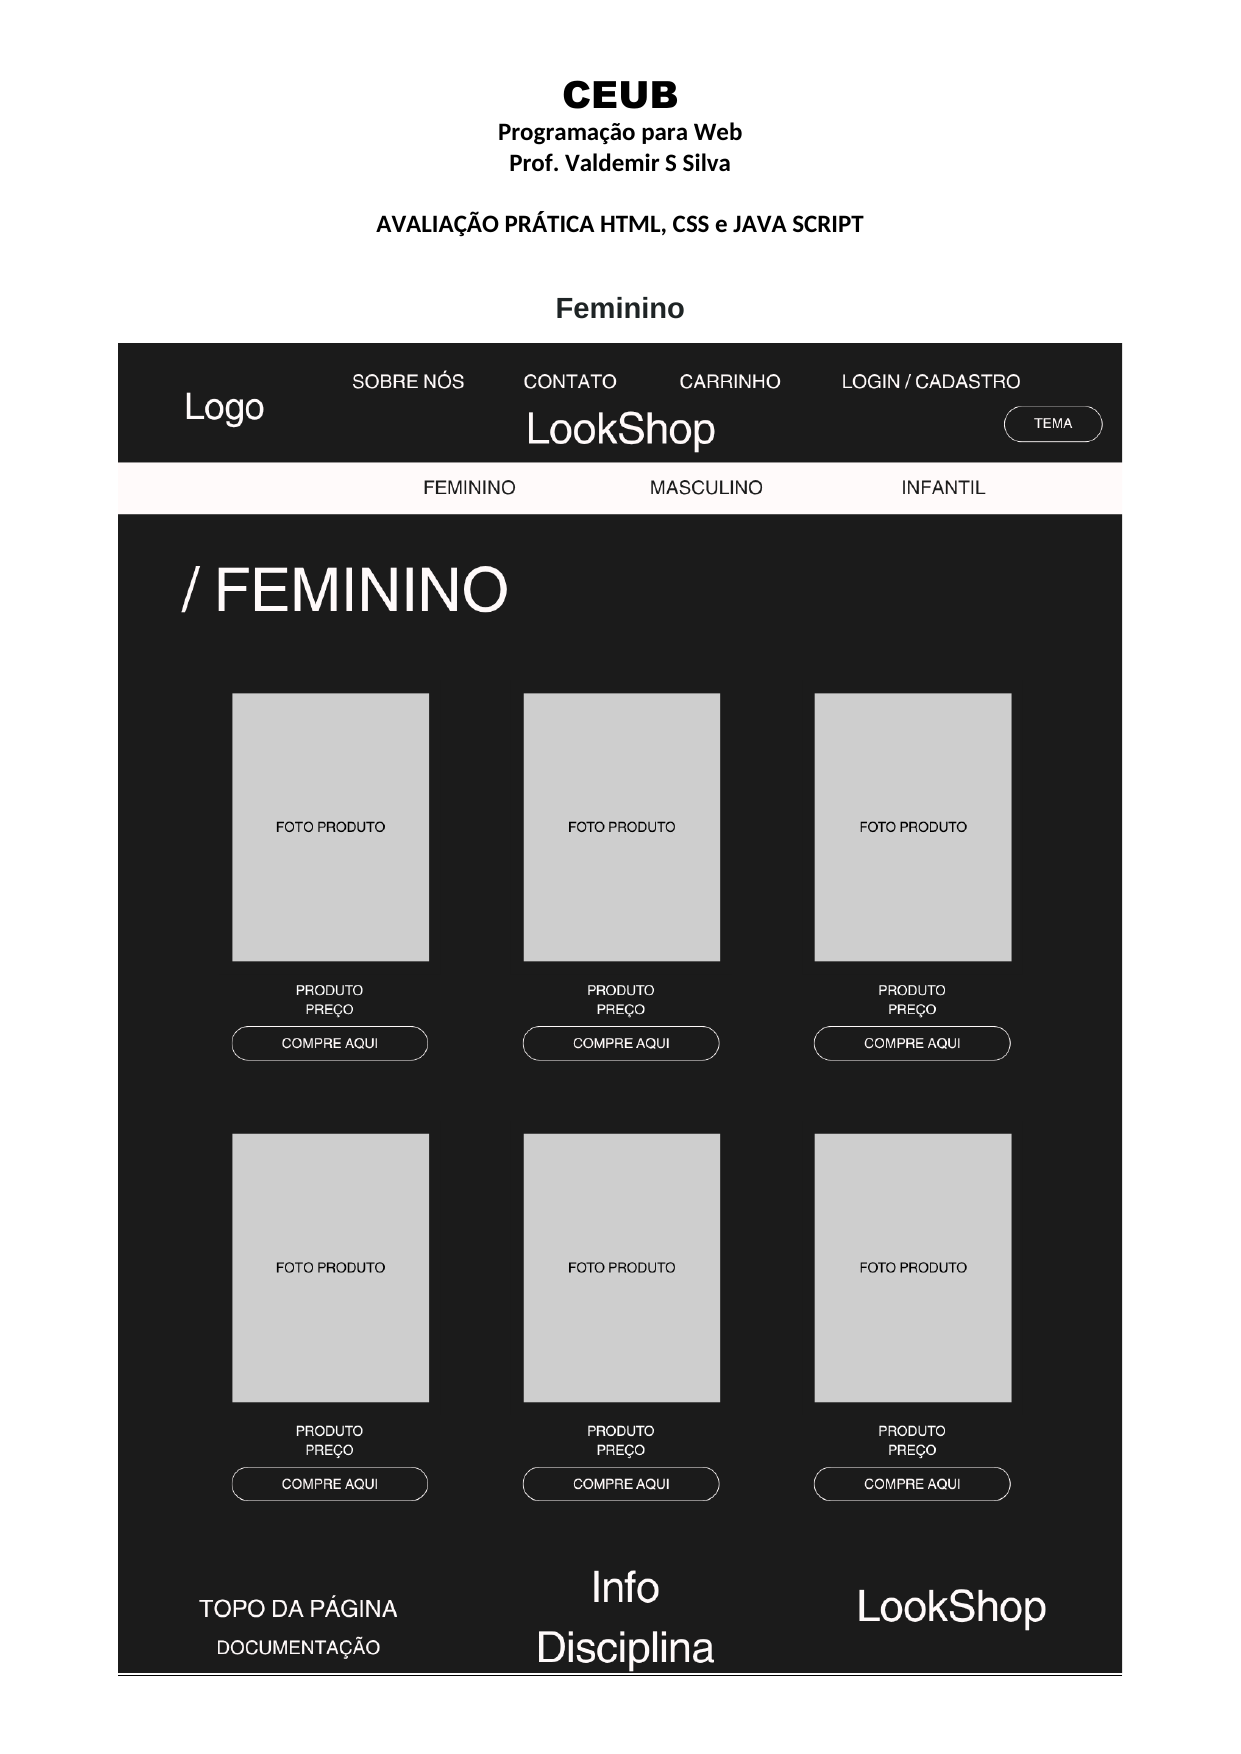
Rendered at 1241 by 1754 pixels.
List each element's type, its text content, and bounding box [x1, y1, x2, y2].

picture [118, 343, 1123, 1673]
text Feminino [118, 291, 1122, 324]
